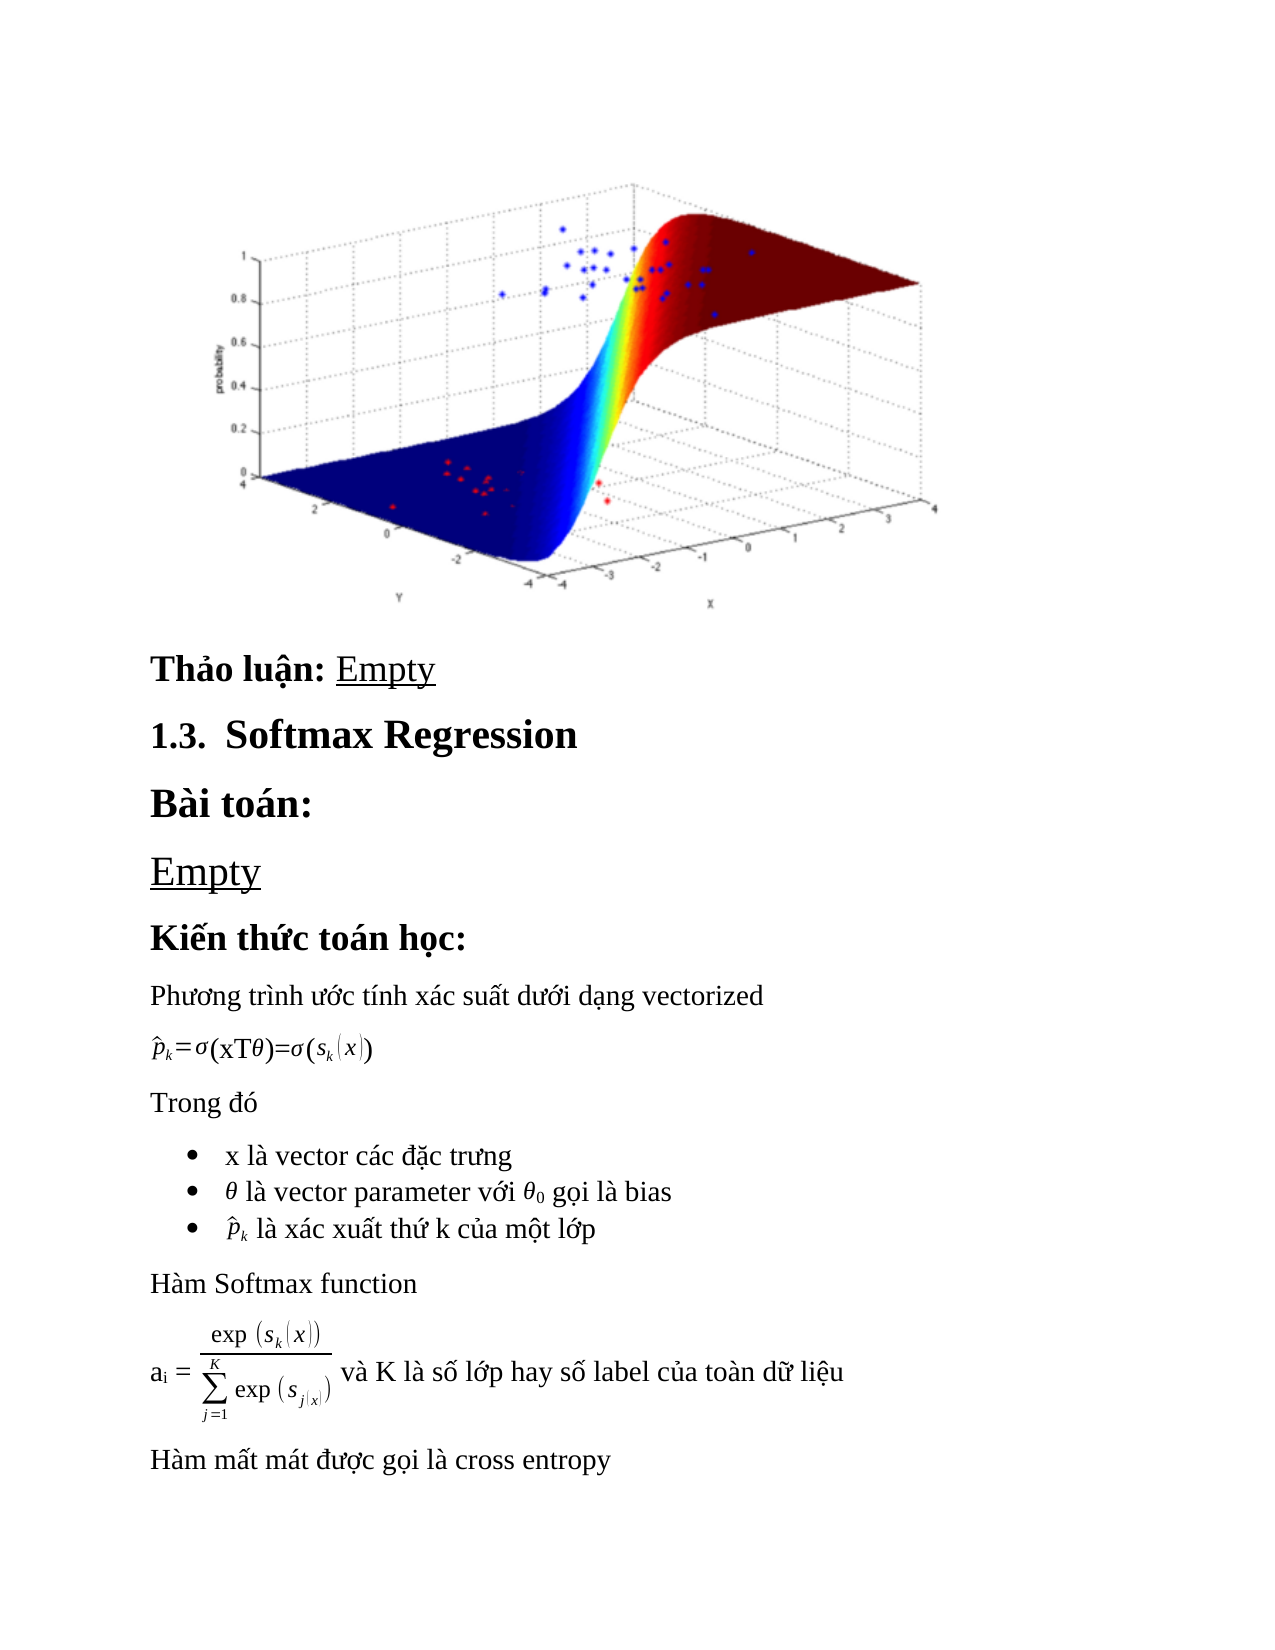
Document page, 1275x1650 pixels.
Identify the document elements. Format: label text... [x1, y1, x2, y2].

text Hàm Softmax function [150, 1266, 1125, 1300]
text ai = và K là số lớp hay số label của toàn dữ liệu [150, 1319, 1125, 1423]
list x là vector các đặc trưng [187, 1138, 1125, 1171]
text (xT)=() [150, 1031, 1125, 1066]
text Thảo luận: Empty [150, 647, 1125, 690]
picture [150, 150, 1001, 628]
text Bài toán: [150, 778, 1125, 826]
text Trong đó [150, 1085, 1125, 1118]
list là xác xuất thứ k của một lớp [187, 1211, 1125, 1247]
text Phương trình ước tính xác suất dưới dạng vectorized [150, 978, 1125, 1012]
text Empty [150, 847, 1125, 894]
text Kiến thức toán học: [150, 915, 1125, 958]
text Hàm mất mát được gọi là cross entropy [150, 1442, 1125, 1476]
list là vector parameter với 0 gọi là bias [187, 1174, 1125, 1208]
list Softmax Regression [150, 710, 1125, 758]
